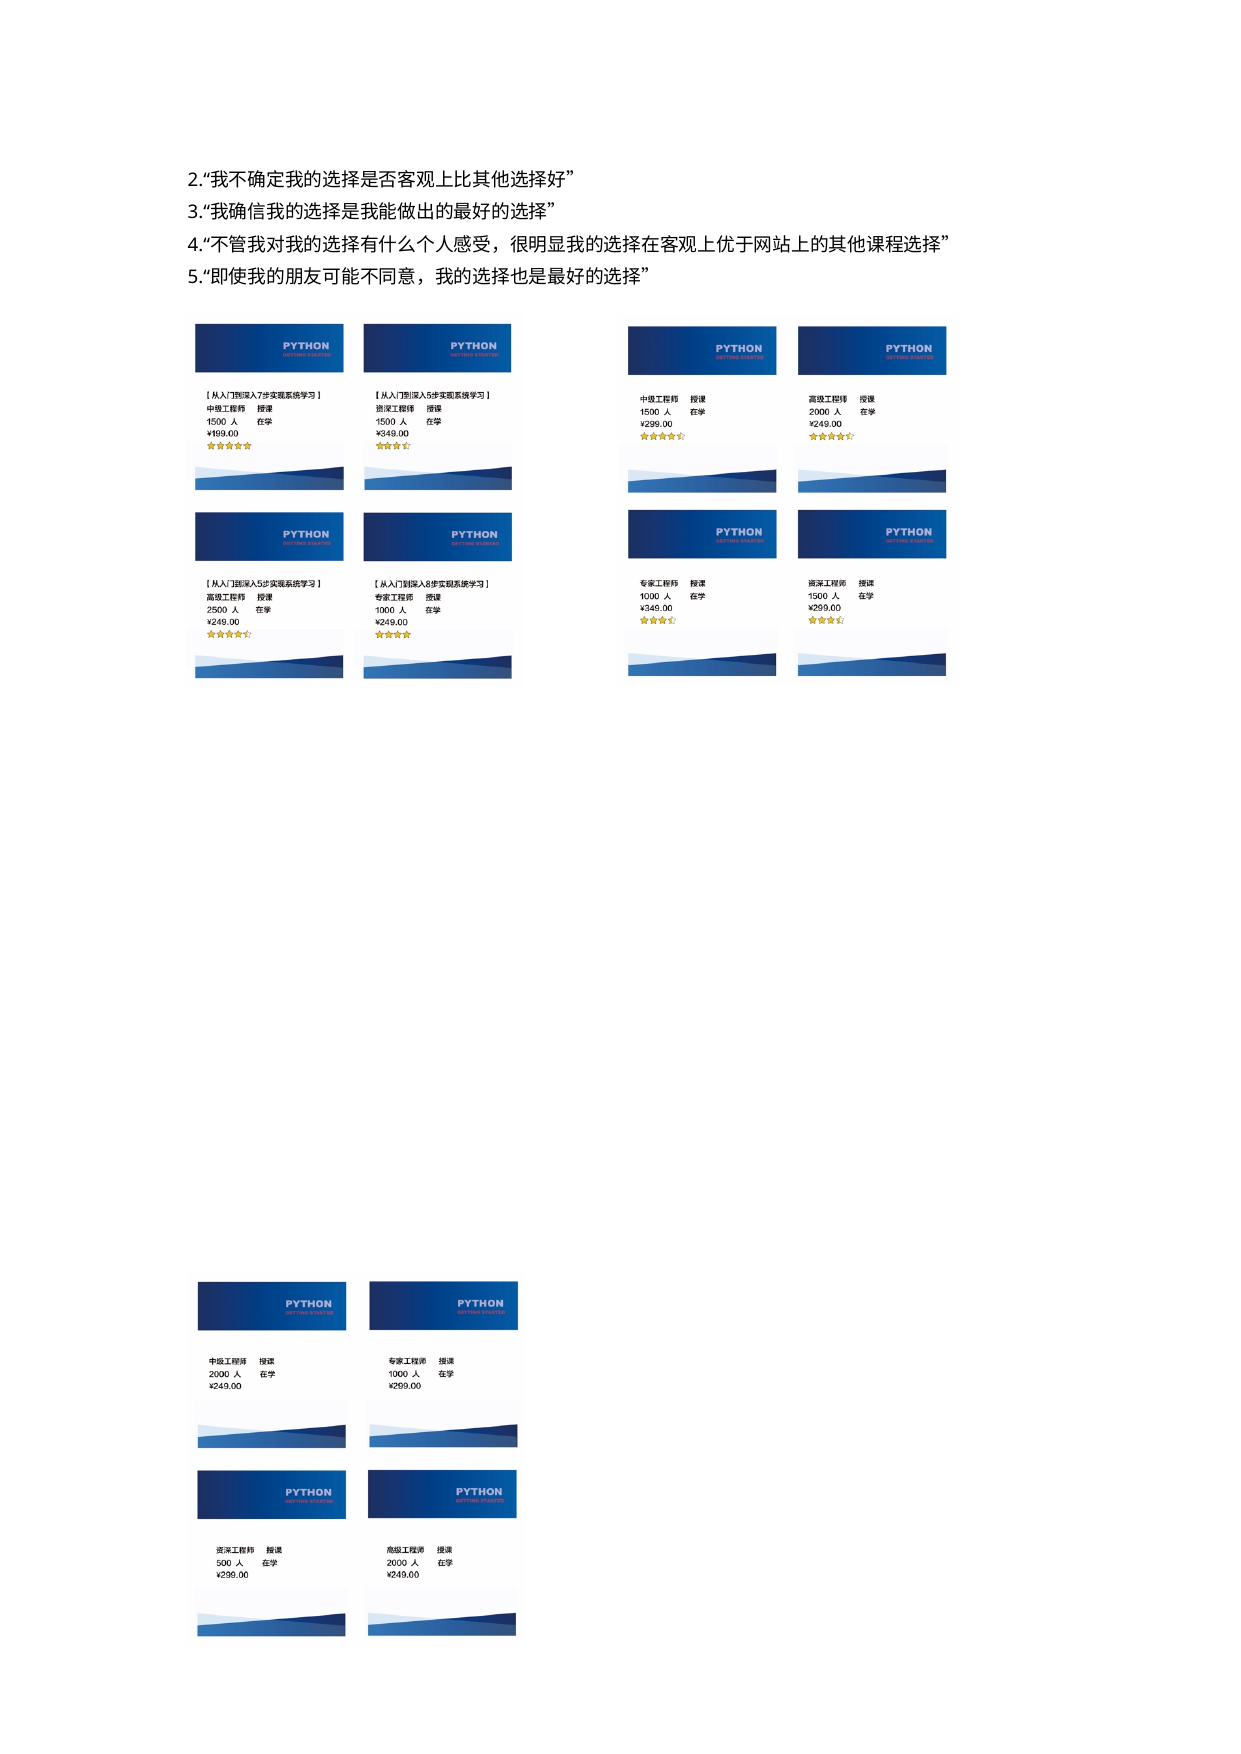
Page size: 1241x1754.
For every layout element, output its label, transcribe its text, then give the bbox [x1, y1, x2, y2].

text 2.“我不确定我的选择是否客观上比其他选择好” [187, 162, 1053, 194]
picture [185, 314, 525, 689]
text 4.“不管我对我的选择有什么个人感受，很明显我的选择在客观上优于网站上的其他课程选择” [187, 227, 1053, 259]
picture [186, 1272, 526, 1646]
text 5.“即使我的朋友可能不同意，我的选择也是最好的选择” [187, 259, 1053, 292]
picture [617, 315, 960, 685]
text 3.“我确信我的选择是我能做出的最好的选择” [187, 194, 1053, 227]
